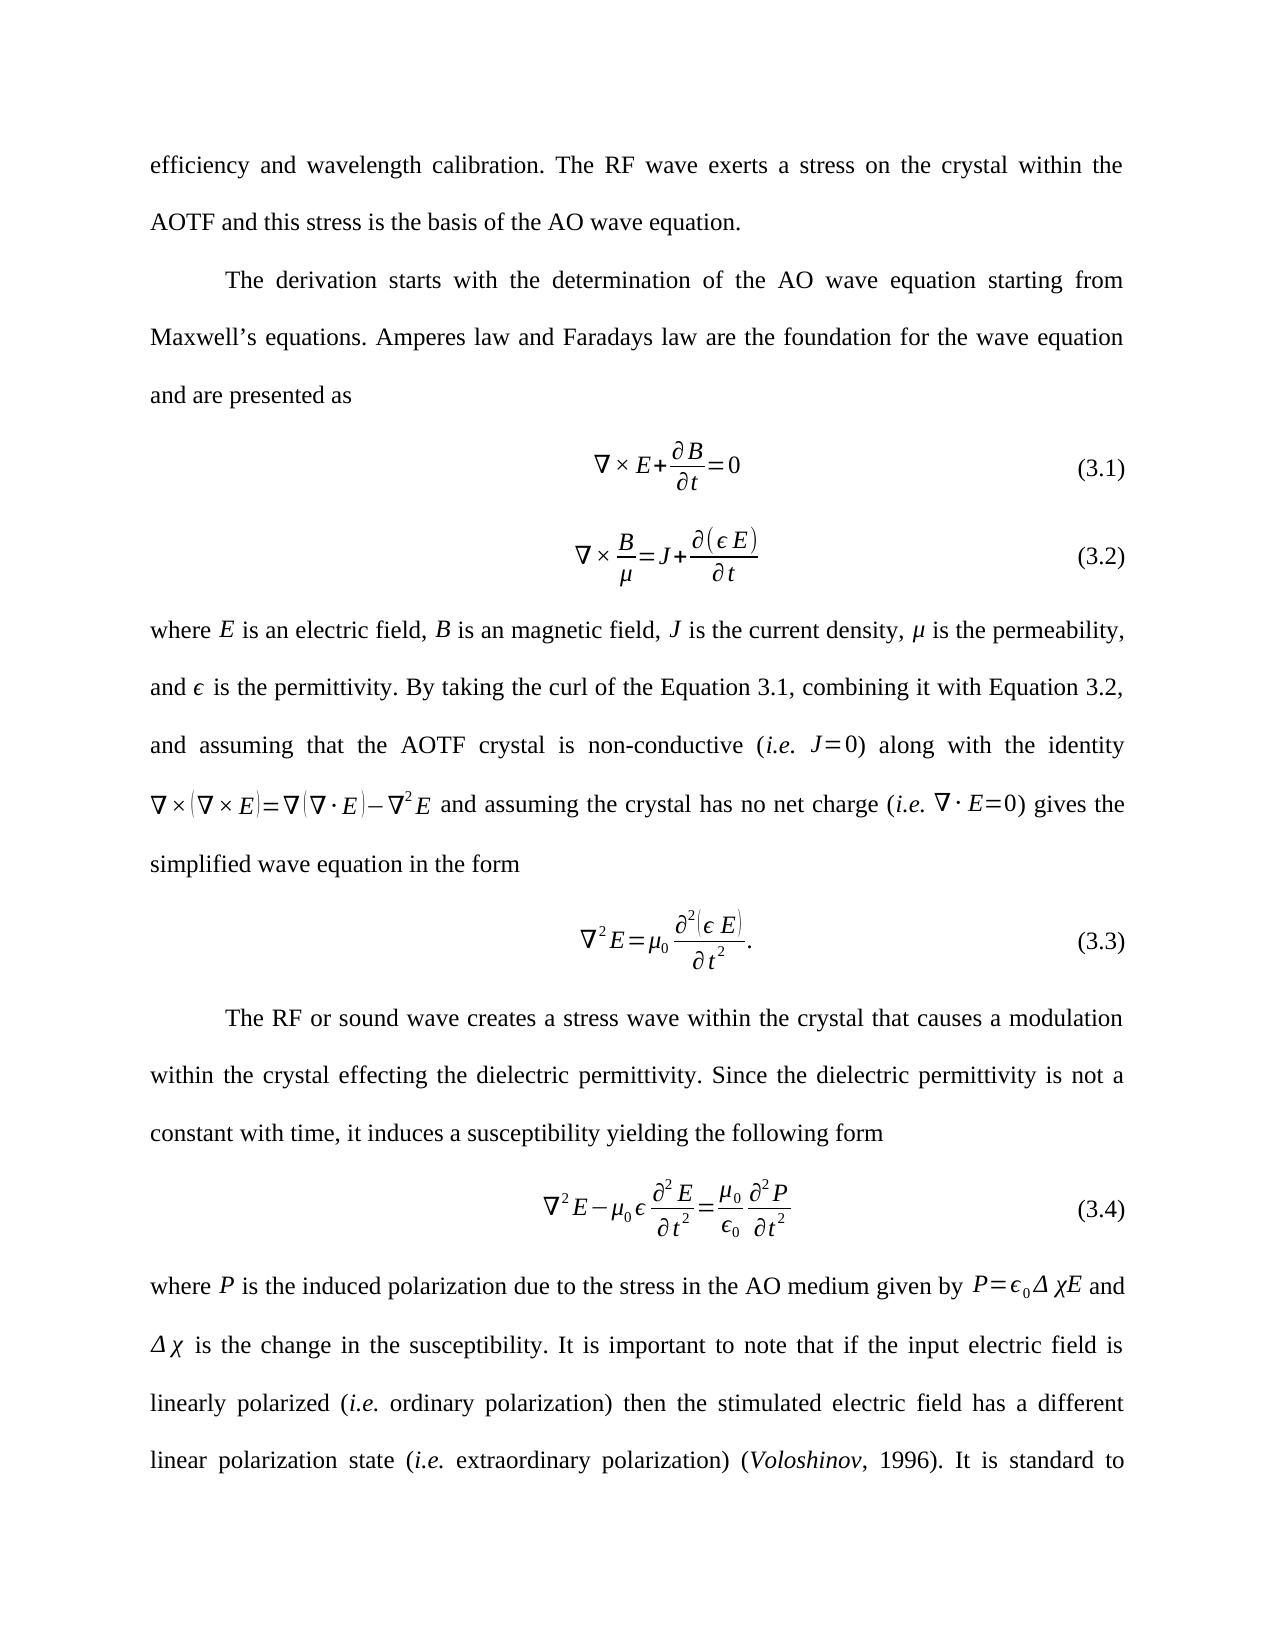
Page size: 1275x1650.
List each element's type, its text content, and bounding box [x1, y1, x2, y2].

text The RF or sound wave creates a stress wave within the crystal that causes a modulation within the crystal effecting the dielectric permittivity. Since the dielectric permittivity is not a constant with time, it induces a susceptibility yielding the following form [150, 1003, 1125, 1146]
text The derivation starts with the determination of the AO wave equation starting from Maxwell’s equations. Amperes law and Faradays law are the foundation for the wave equation and are presented as [150, 265, 1125, 409]
table_header [298, 438, 1006, 525]
table_header (3.3) [1006, 906, 1136, 1003]
table_header (3.1) [1006, 438, 1136, 525]
table_cell (3.2) [1006, 525, 1136, 615]
table_header [298, 906, 1006, 1003]
table_header [298, 1175, 1006, 1270]
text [150, 1270, 1125, 1474]
table_header (3.4) [1006, 1175, 1136, 1270]
text where is an electric field, is an magnetic field, is the current density, is the permeability, and is the permittivity. By taking the curl of the Equation 3.1, combining it with Equation 3.2, and assuming that the AOTF crystal is non-conductive (i.e. ) along with the identity and assuming the crystal has no net charge (i.e. ) gives the simplified wave equation in the form [150, 615, 1125, 878]
table_cell [298, 525, 1006, 615]
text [150, 150, 1125, 236]
